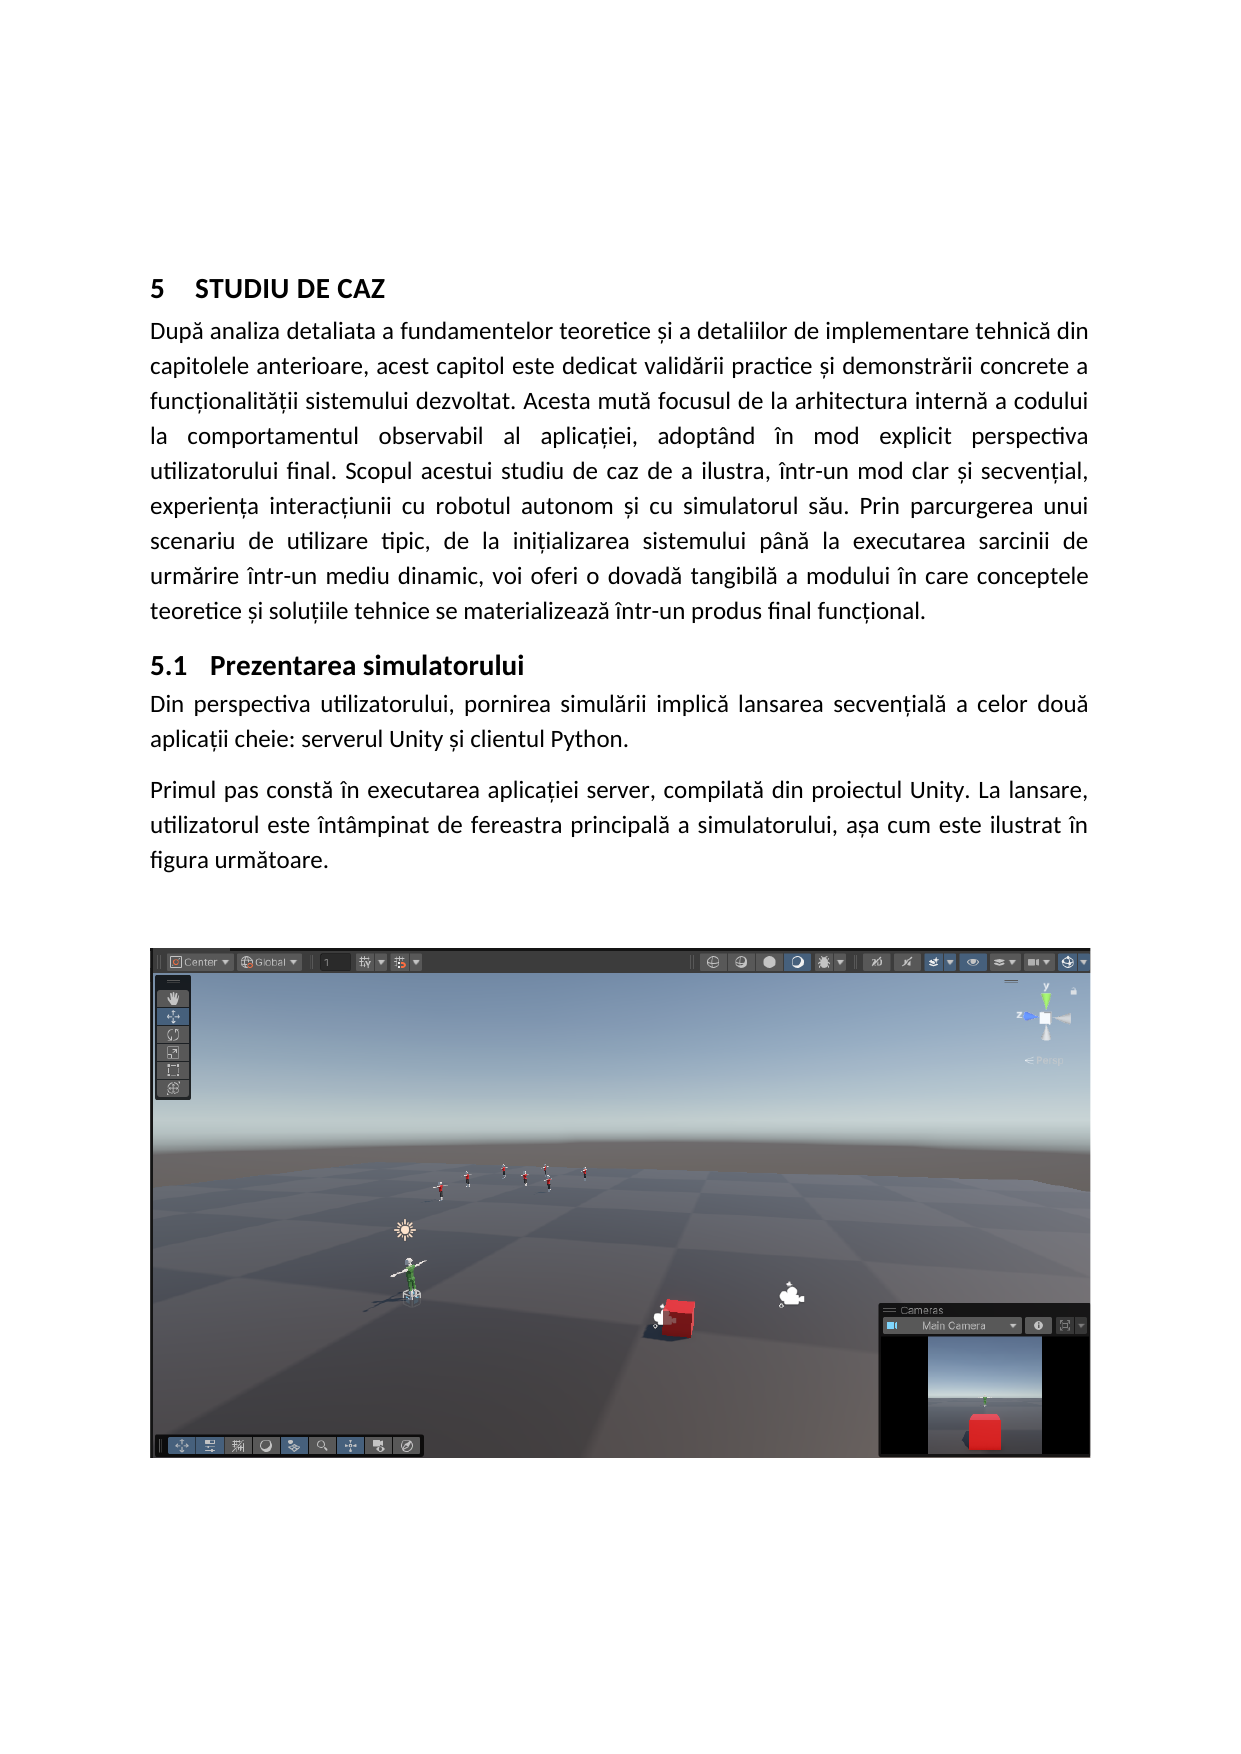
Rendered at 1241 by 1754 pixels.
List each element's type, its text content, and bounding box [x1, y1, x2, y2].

text După analiza detaliata a fundamentelor teoretice și a detaliilor de implementare tehnică din capitolele anterioare, acest capitol este dedicat validării practice și demonstrării concrete a funcționalității sistemului dezvoltat. Acesta mută focusul de la arhitectura internă a codului la comportamentul observabil al aplicației, adoptând în mod explicit perspectiva utilizatorului final. Scopul acestui studiu de caz de a ilustra, într-un mod clar și secvențial, experiența interacțiunii cu robotul autonom și cu simulatorul său. Prin parcurgerea unui scenariu de utilizare tipic, de la inițializarea sistemului până la executarea sarcinii de urmărire într-un mediu dinamic, voi oferi o dovadă tangibilă a modului în care conceptele teoretice și soluțiile tehnice se materializează într-un produs final funcțional. [150, 315, 1090, 626]
picture [150, 948, 1091, 1458]
text Primul pas constă în executarea aplicației server, compilată din proiectul Unity. La lansare, utilizatorul este întâmpinat de fereastra principală a simulatorului, așa cum este ilustrat în figura următoare. [150, 774, 1090, 875]
subtitle Studiu de caz [150, 270, 1090, 306]
subtitle Prezentarea simulatorului [150, 647, 1090, 682]
text Din perspectiva utilizatorului, pornirea simulării implică lansarea secvențială a celor două aplicații cheie: serverul Unity și clientul Python. [150, 688, 1090, 753]
